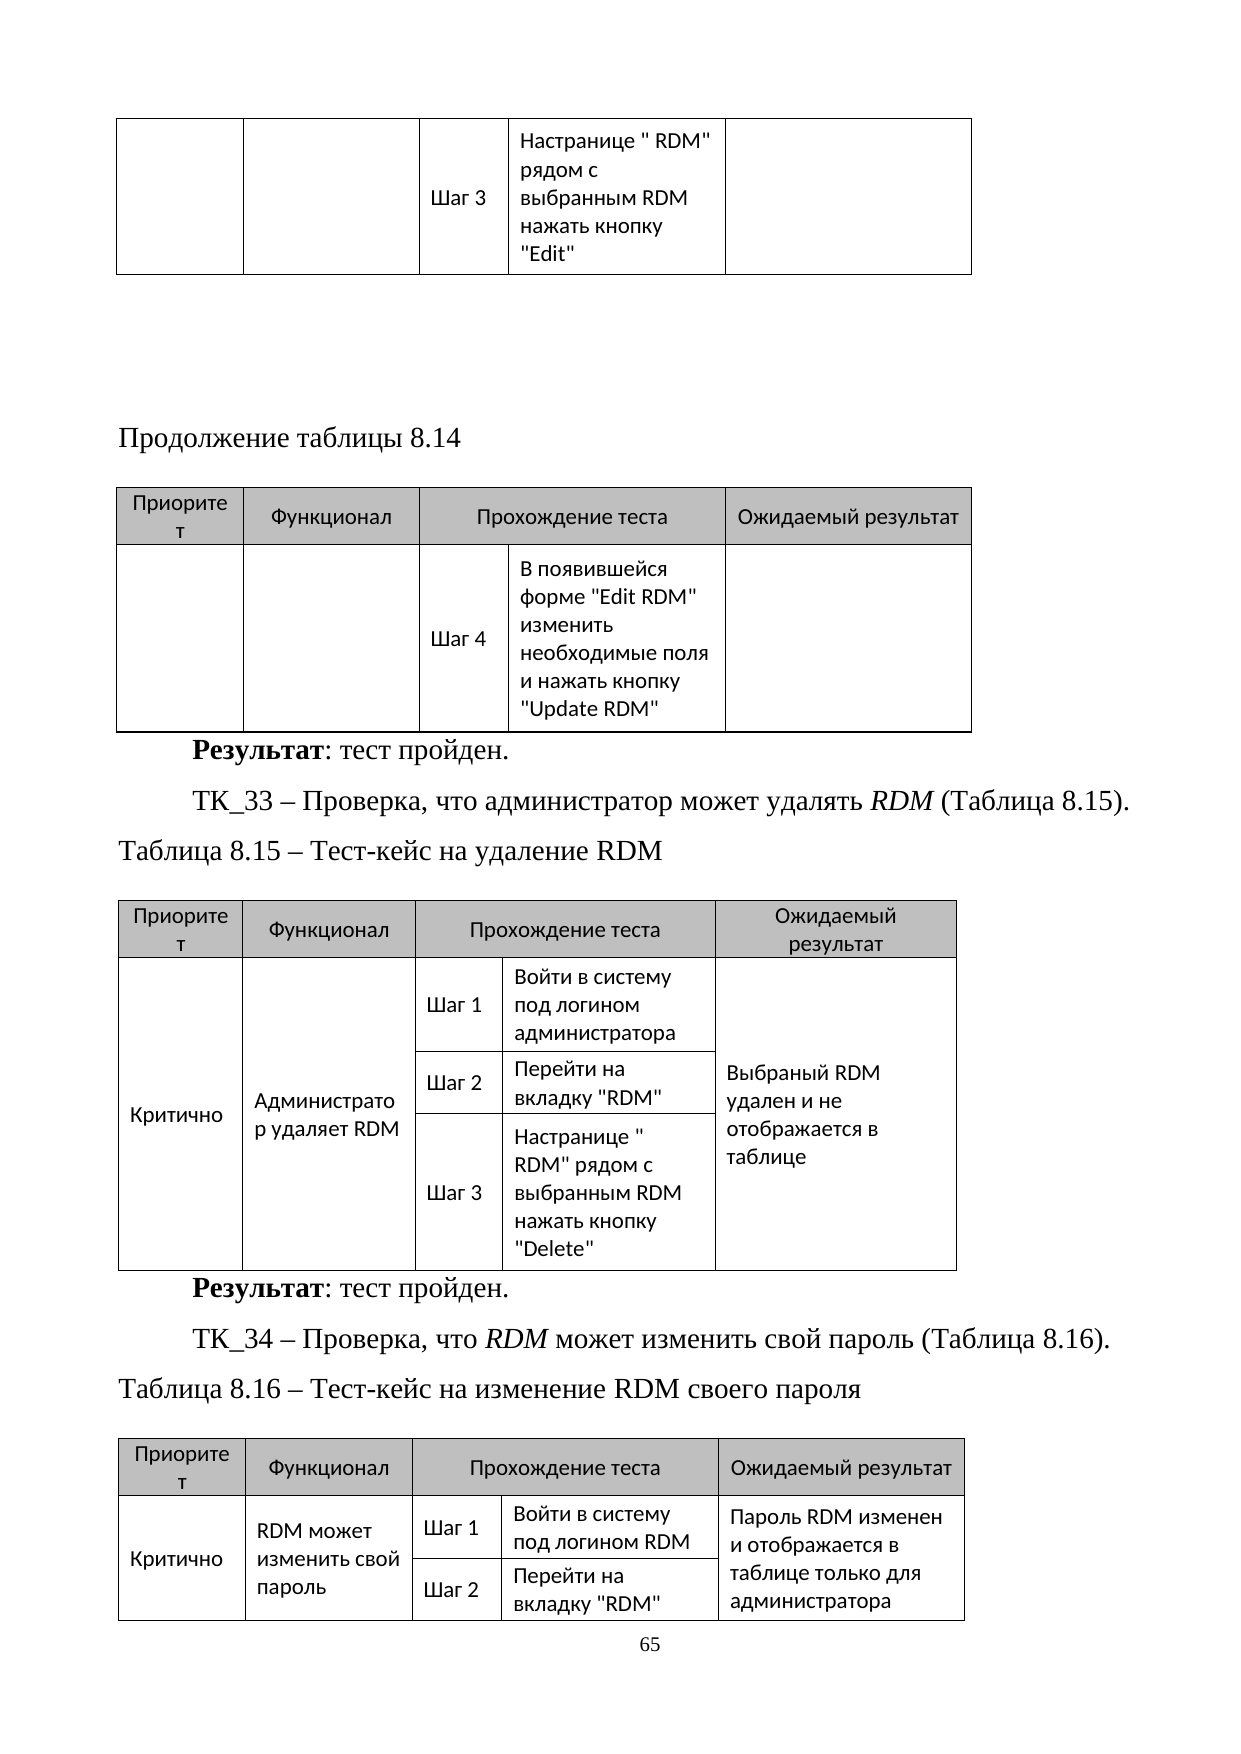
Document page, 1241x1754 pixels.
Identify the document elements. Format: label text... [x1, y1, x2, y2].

text ТК_33 – Проверка, что администратор может удалять RDM (Таблица 8.15). [118, 783, 1181, 816]
table_cell Критично [119, 1496, 245, 1620]
table_header Функционал [246, 1439, 412, 1495]
text ТК_34 – Проверка, что RDM может изменить свой пароль (Таблица 8.16). [118, 1321, 1181, 1354]
table_header Приоритет [117, 488, 243, 544]
table_header Прохождение теста [413, 1439, 718, 1495]
text Таблица 8.16 – Тест-кейс на изменение RDM своего пароля [118, 1371, 1181, 1405]
text Продолжение таблицы 8.14 [118, 420, 1181, 453]
table_cell Пароль RDM изменен и отображается в таблице только для администратора [719, 1496, 964, 1620]
table_cell Критично [119, 958, 242, 1269]
table_cell [244, 545, 419, 731]
text Результат: тест пройден. [118, 1271, 1181, 1304]
table_cell Настранице " RDM" рядом с выбранным RDM нажать кнопку "Edit" [509, 119, 725, 274]
table_cell Шаг 4 [420, 545, 508, 731]
table_cell Шаг 1 [416, 958, 502, 1051]
table_header Функционал [243, 901, 415, 957]
table_header Приоритет [119, 901, 242, 957]
table_cell Войти в систему под логином администратора [503, 958, 715, 1051]
table_cell Шаг 1 [413, 1496, 501, 1558]
table_cell Шаг 2 [416, 1052, 502, 1113]
table_header Ожидаемый результат [719, 1439, 964, 1495]
table_cell RDM может изменить свой пароль [246, 1496, 412, 1620]
table_cell Шаг 3 [416, 1114, 502, 1269]
table_cell Выбраный RDM удален и не отображается в таблице [716, 958, 956, 1269]
table_cell Перейти на вкладку "RDM" [503, 1052, 715, 1113]
table_cell Перейти на вкладку "RDM" [502, 1559, 718, 1620]
table_header Ожидаемый результат [726, 488, 971, 544]
table_header Прохождение теста [420, 488, 725, 544]
table_cell Администратор удаляет RDM [243, 958, 415, 1269]
table_cell В появившейся форме "Edit RDM" изменить необходимые поля и нажать кнопку "Update RDM" [509, 545, 725, 731]
table_cell [117, 545, 243, 731]
table_cell Войти в систему под логином RDM [502, 1496, 718, 1558]
table_header Ожидаемый результат [716, 901, 956, 957]
table_cell Шаг 2 [413, 1559, 501, 1620]
table_cell Шаг 3 [420, 119, 508, 274]
text Результат: тест пройден. [118, 732, 1181, 766]
table_cell [726, 545, 971, 731]
table_header Функционал [244, 488, 419, 544]
table_header Приоритет [119, 1439, 245, 1495]
text Таблица 8.15 – Тест-кейс на удаление RDM [118, 833, 1181, 867]
table_header Прохождение теста [416, 901, 715, 957]
table_cell Настранице " RDM" рядом с выбранным RDM нажать кнопку "Delete" [503, 1114, 715, 1269]
